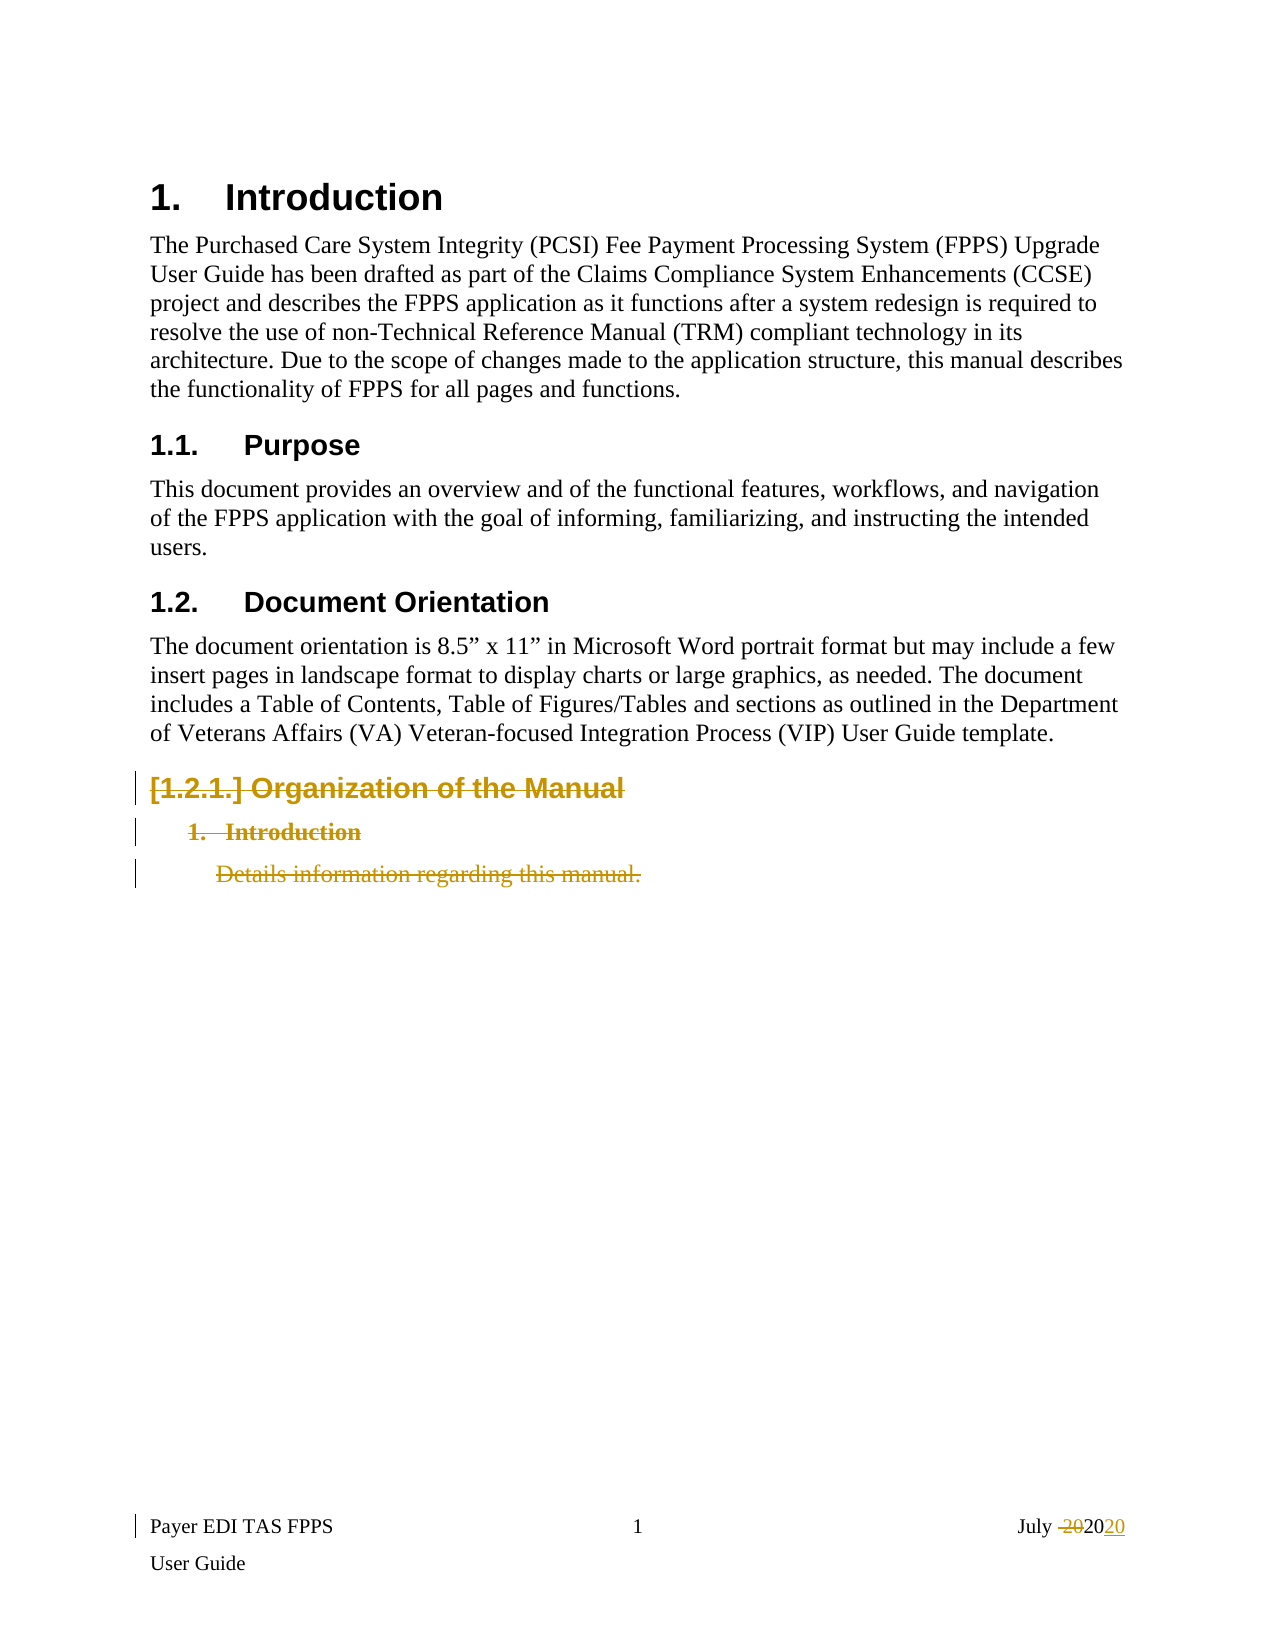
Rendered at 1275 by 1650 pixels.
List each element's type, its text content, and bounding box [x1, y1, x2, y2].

text The Purchased Care System Integrity (PCSI) Fee Payment Processing System (FPPS) Upgrade User Guide has been drafted as part of the Claims Compliance System Enhancements (CCSE) project and describes the FPPS application as it functions after a system redesign is required to resolve the use of non-Technical Reference Manual (TRM) compliant technology in its architecture. Due to the scope of changes made to the application structure, this manual describes the functionality of FPPS for all pages and functions. [150, 231, 1125, 403]
subtitle Document Orientation [150, 585, 1125, 619]
text The document orientation is 8.5” x 11” in Microsoft Word portrait format but may include a few insert pages in landscape format to display charts or large graphics, as needed. The document includes a Table of Contents, Table of Figures/Tables and sections as outlined in the Department of Veterans Affairs (VA) Veteran-focused Integration Process (VIP) User Guide template. [150, 631, 1125, 746]
subtitle Introduction [150, 175, 1125, 218]
subtitle Purpose [150, 428, 1125, 462]
text This document provides an overview and of the functional features, workflows, and navigation of the FPPS application with the goal of informing, familiarizing, and instructing the intended users. [150, 474, 1125, 560]
